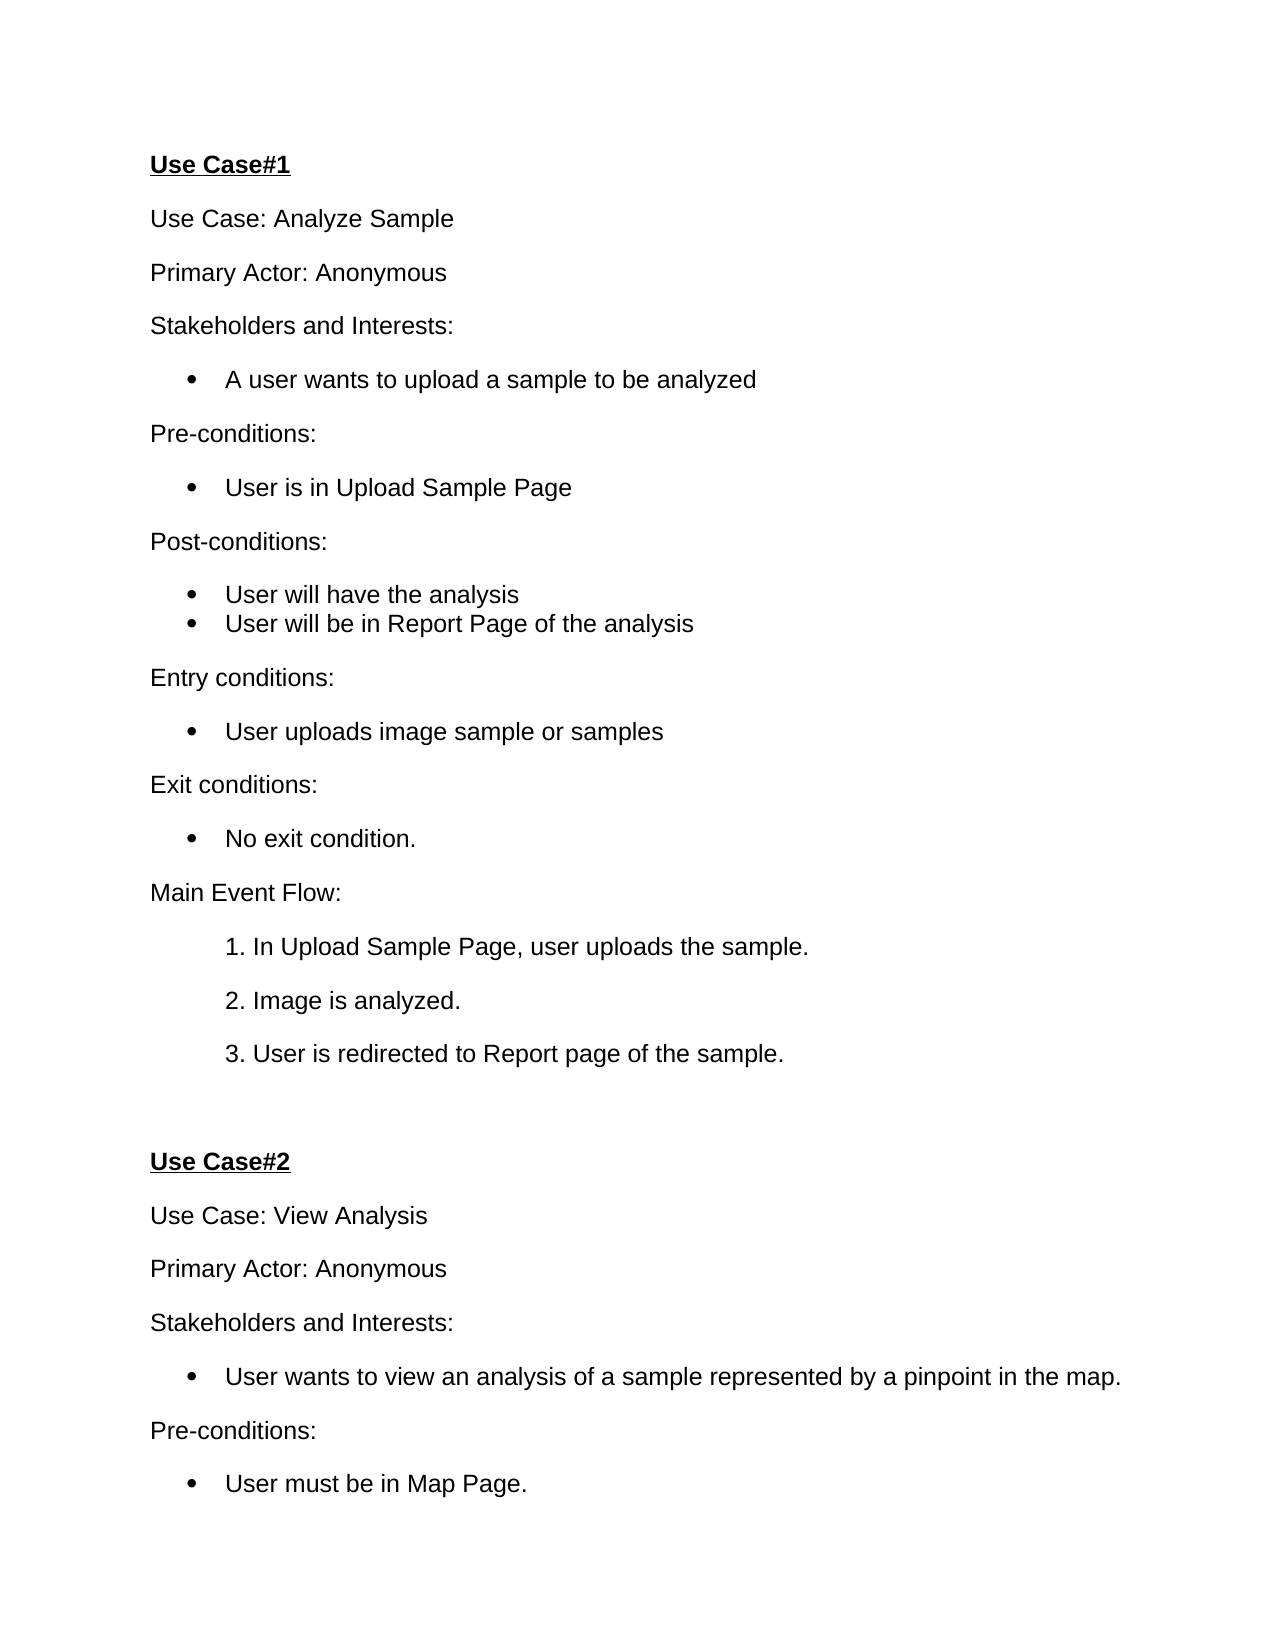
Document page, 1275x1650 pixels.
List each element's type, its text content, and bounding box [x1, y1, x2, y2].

text Pre-conditions: [150, 419, 1125, 448]
text 3. User is redirected to Report page of the sample. [150, 1039, 1125, 1068]
text 2. Image is analyzed. [150, 986, 1125, 1014]
text Use Case: Analyze Sample [150, 204, 1125, 232]
text 1. In Upload Sample Page, user uploads the sample. [150, 932, 1125, 961]
text Exit conditions: [150, 771, 1125, 799]
list No exit condition. [187, 824, 1125, 853]
list User uploads image sample or samples [187, 717, 1125, 746]
text Stakeholders and Interests: [150, 1308, 1125, 1337]
text Primary Actor: Anonymous [150, 1254, 1125, 1283]
text Use Case: View Analysis [150, 1201, 1125, 1229]
list A user wants to upload a sample to be analyzed [187, 365, 1125, 394]
list User must be in Map Page. [187, 1469, 1125, 1498]
text Use Case#1 [150, 150, 1125, 179]
list User wants to view an analysis of a sample represented by a pinpoint in the map. [187, 1362, 1125, 1391]
text Pre-conditions: [150, 1416, 1125, 1444]
list User will be in Report Page of the analysis [187, 609, 1125, 638]
text Post-conditions: [150, 526, 1125, 555]
text Primary Actor: Anonymous [150, 257, 1125, 286]
text Main Event Flow: [150, 878, 1125, 907]
list User will have the analysis [187, 580, 1125, 609]
text Entry conditions: [150, 663, 1125, 692]
text Use Case#2 [150, 1147, 1125, 1176]
list User is in Upload Sample Page [187, 473, 1125, 501]
text Stakeholders and Interests: [150, 311, 1125, 340]
